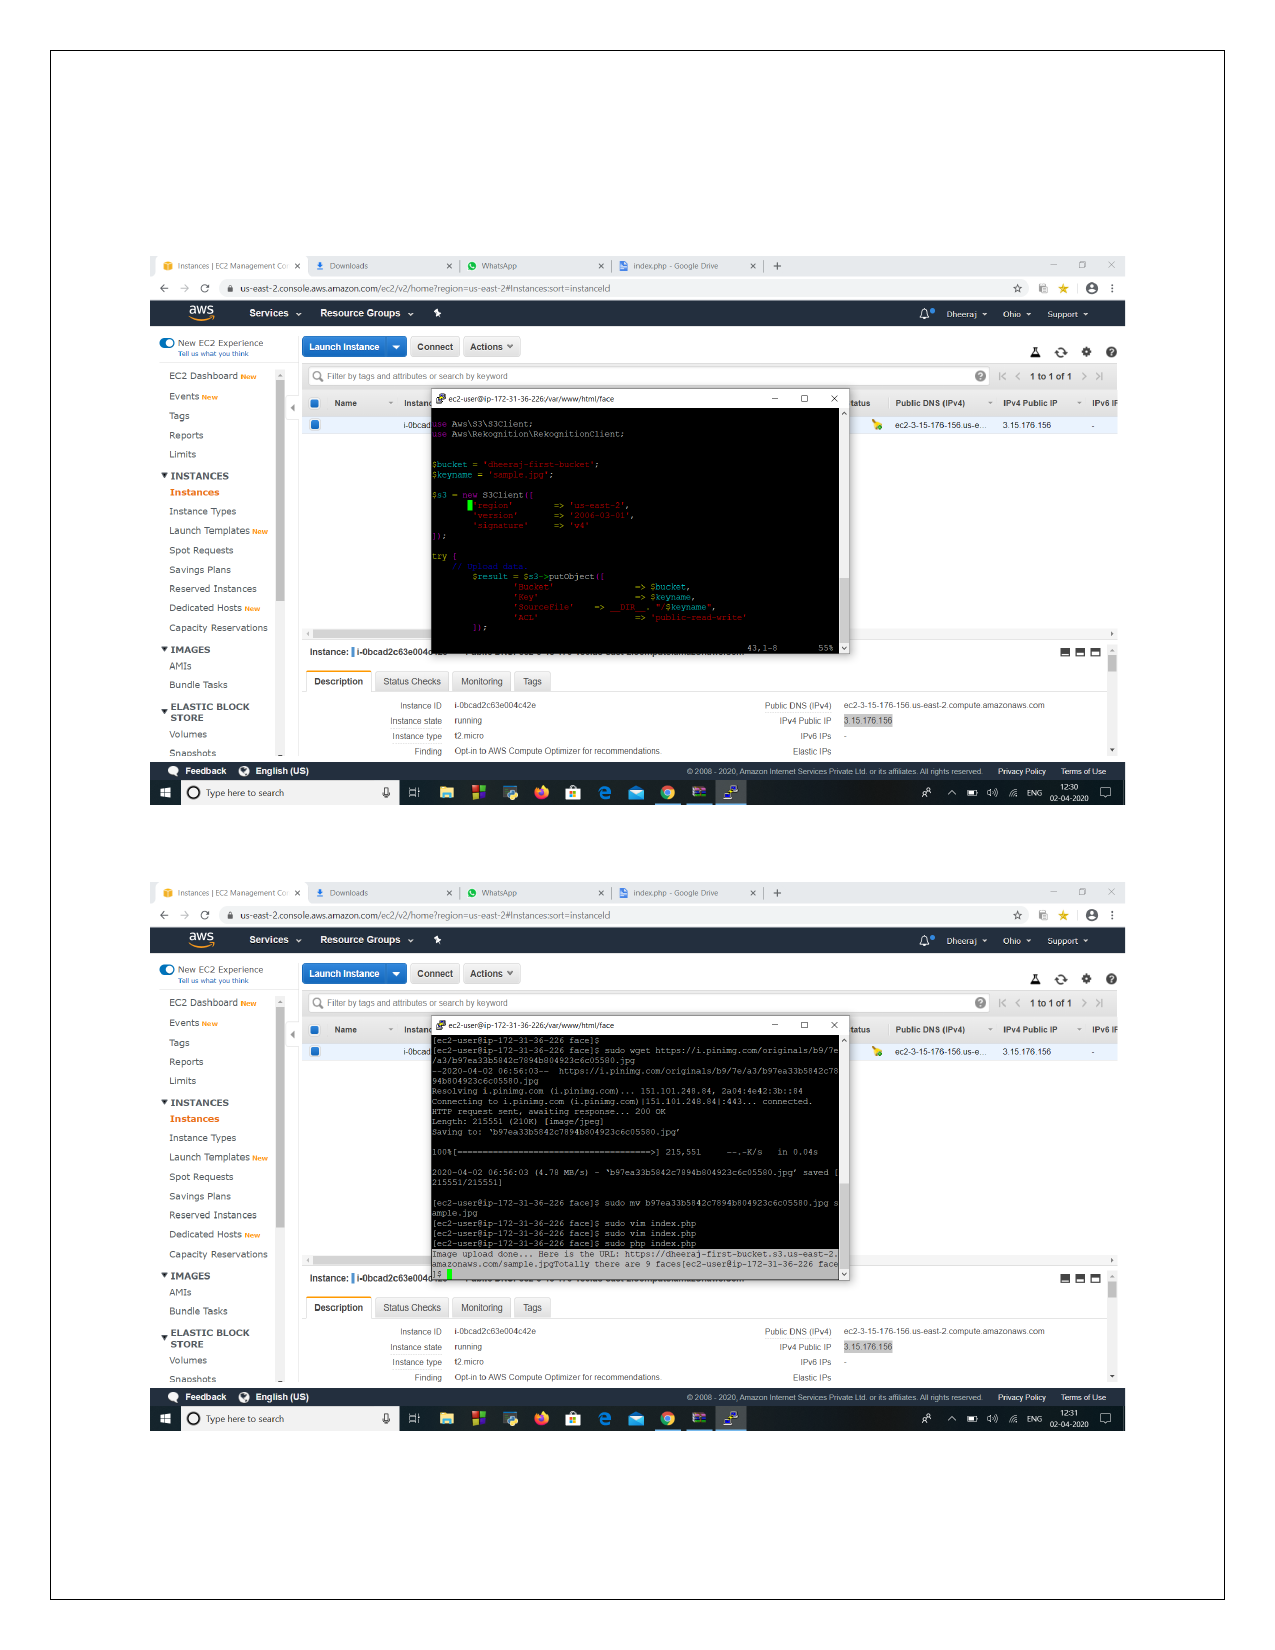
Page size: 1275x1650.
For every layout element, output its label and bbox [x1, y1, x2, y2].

picture [150, 882, 1125, 1431]
picture [150, 256, 1125, 805]
